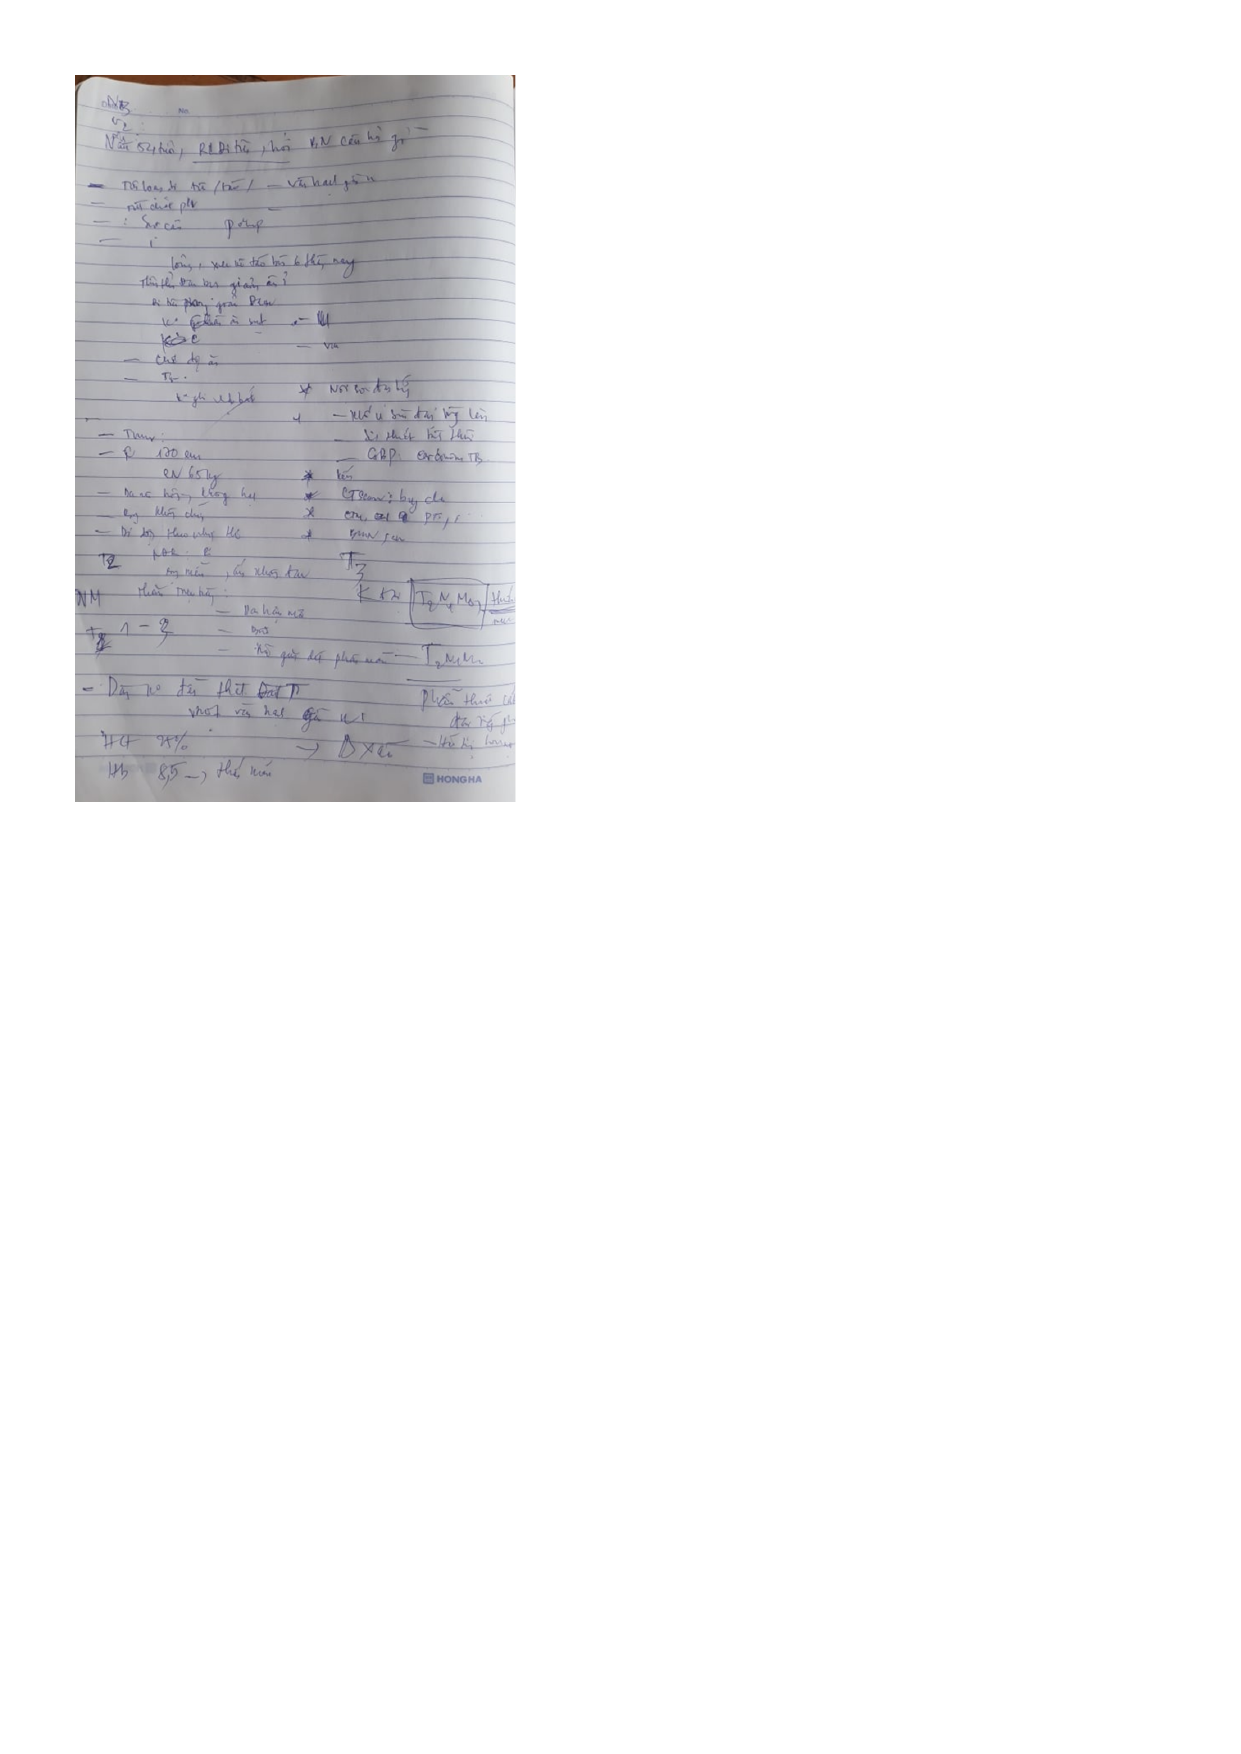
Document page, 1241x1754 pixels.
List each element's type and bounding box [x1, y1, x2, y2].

picture [75, 75, 516, 802]
